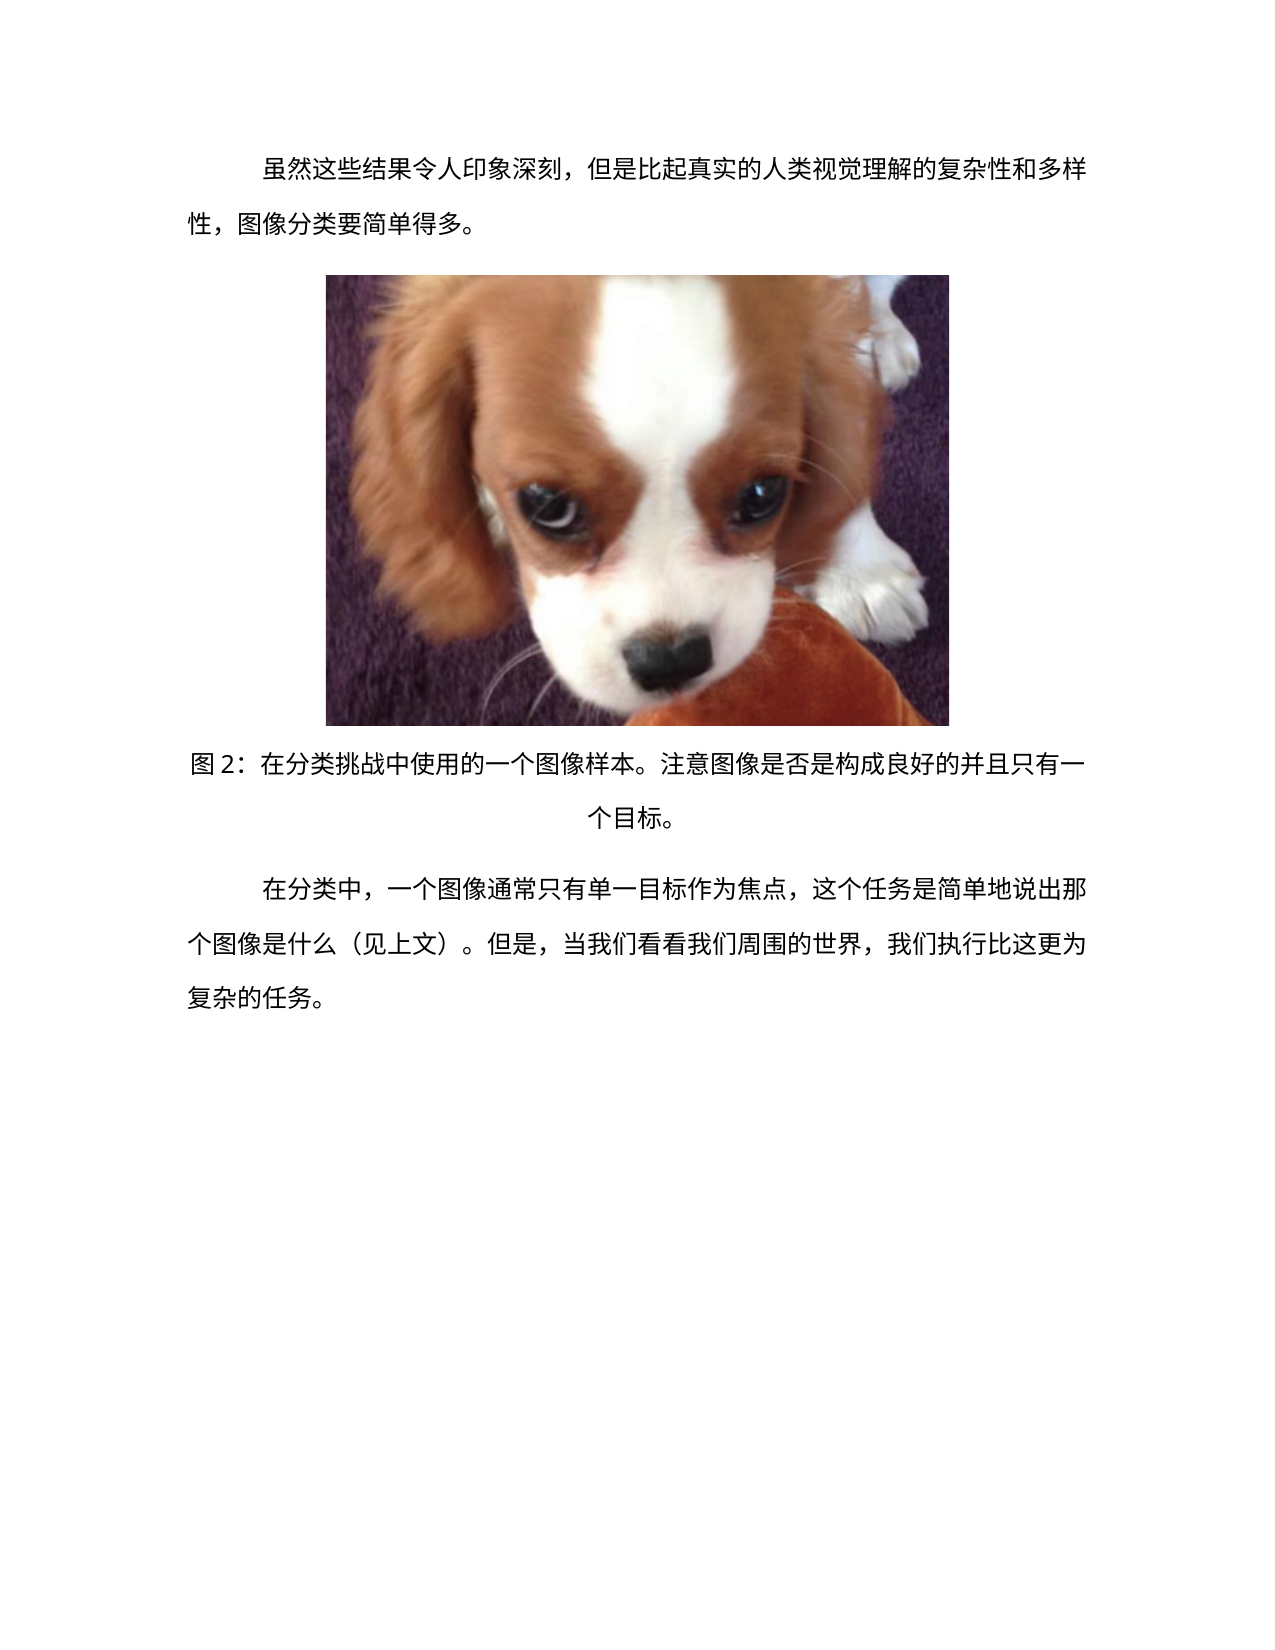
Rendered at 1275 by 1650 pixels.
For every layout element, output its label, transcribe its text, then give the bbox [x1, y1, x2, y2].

picture [325, 275, 950, 726]
text 在分类中，一个图像通常只有单一目标作为焦点，这个任务是简单地说出那个图像是什么（见上文）。但是，当我们看看我们周围的世界，我们执行比这更为复杂的任务。 [187, 870, 1087, 1015]
text 图2：在分类挑战中使用的一个图像样本。注意图像是否是构成良好的并且只有一个目标。 [187, 744, 1087, 835]
text 虽然这些结果令人印象深刻，但是比起真实的人类视觉理解的复杂性和多样性，图像分类要简单得多。 [187, 150, 1087, 241]
